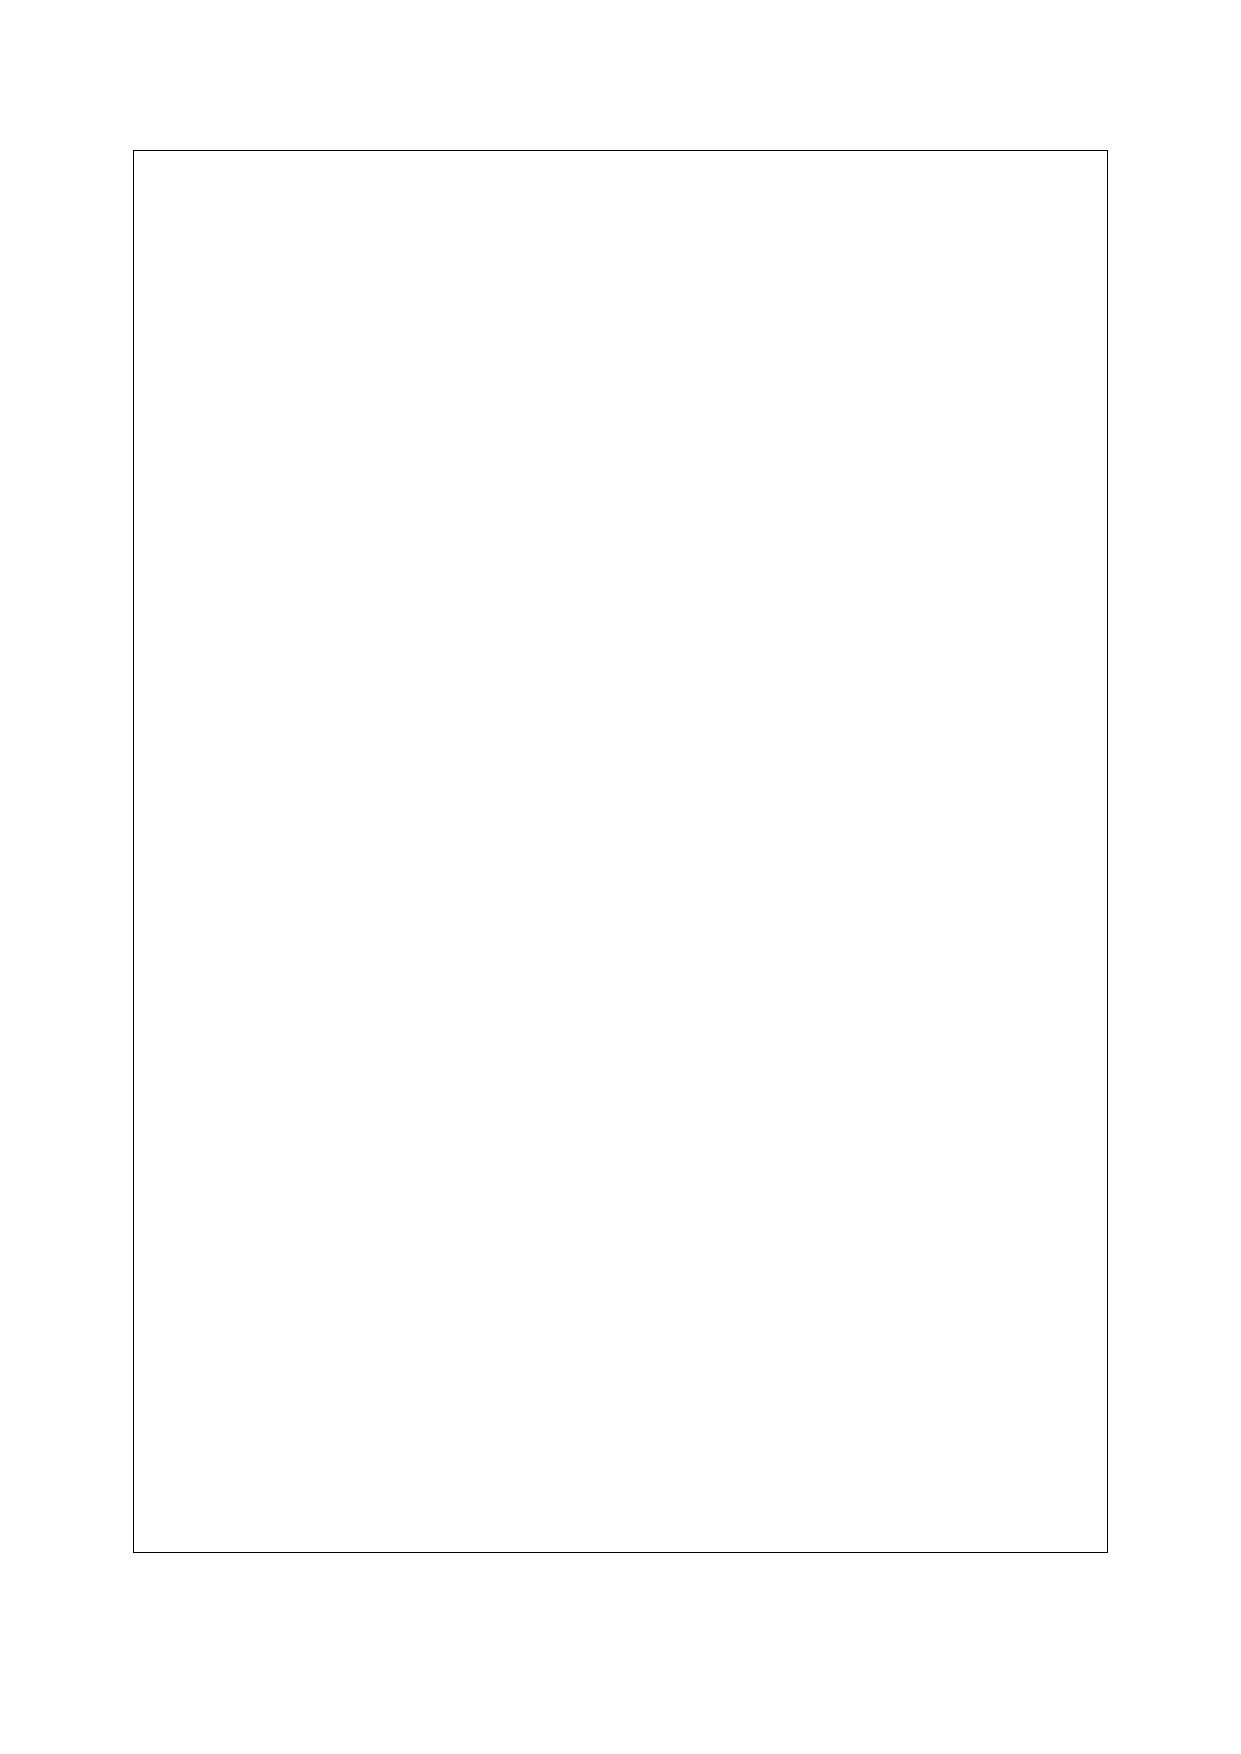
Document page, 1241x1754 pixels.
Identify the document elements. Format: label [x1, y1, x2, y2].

table_cell [134, 151, 1107, 1552]
